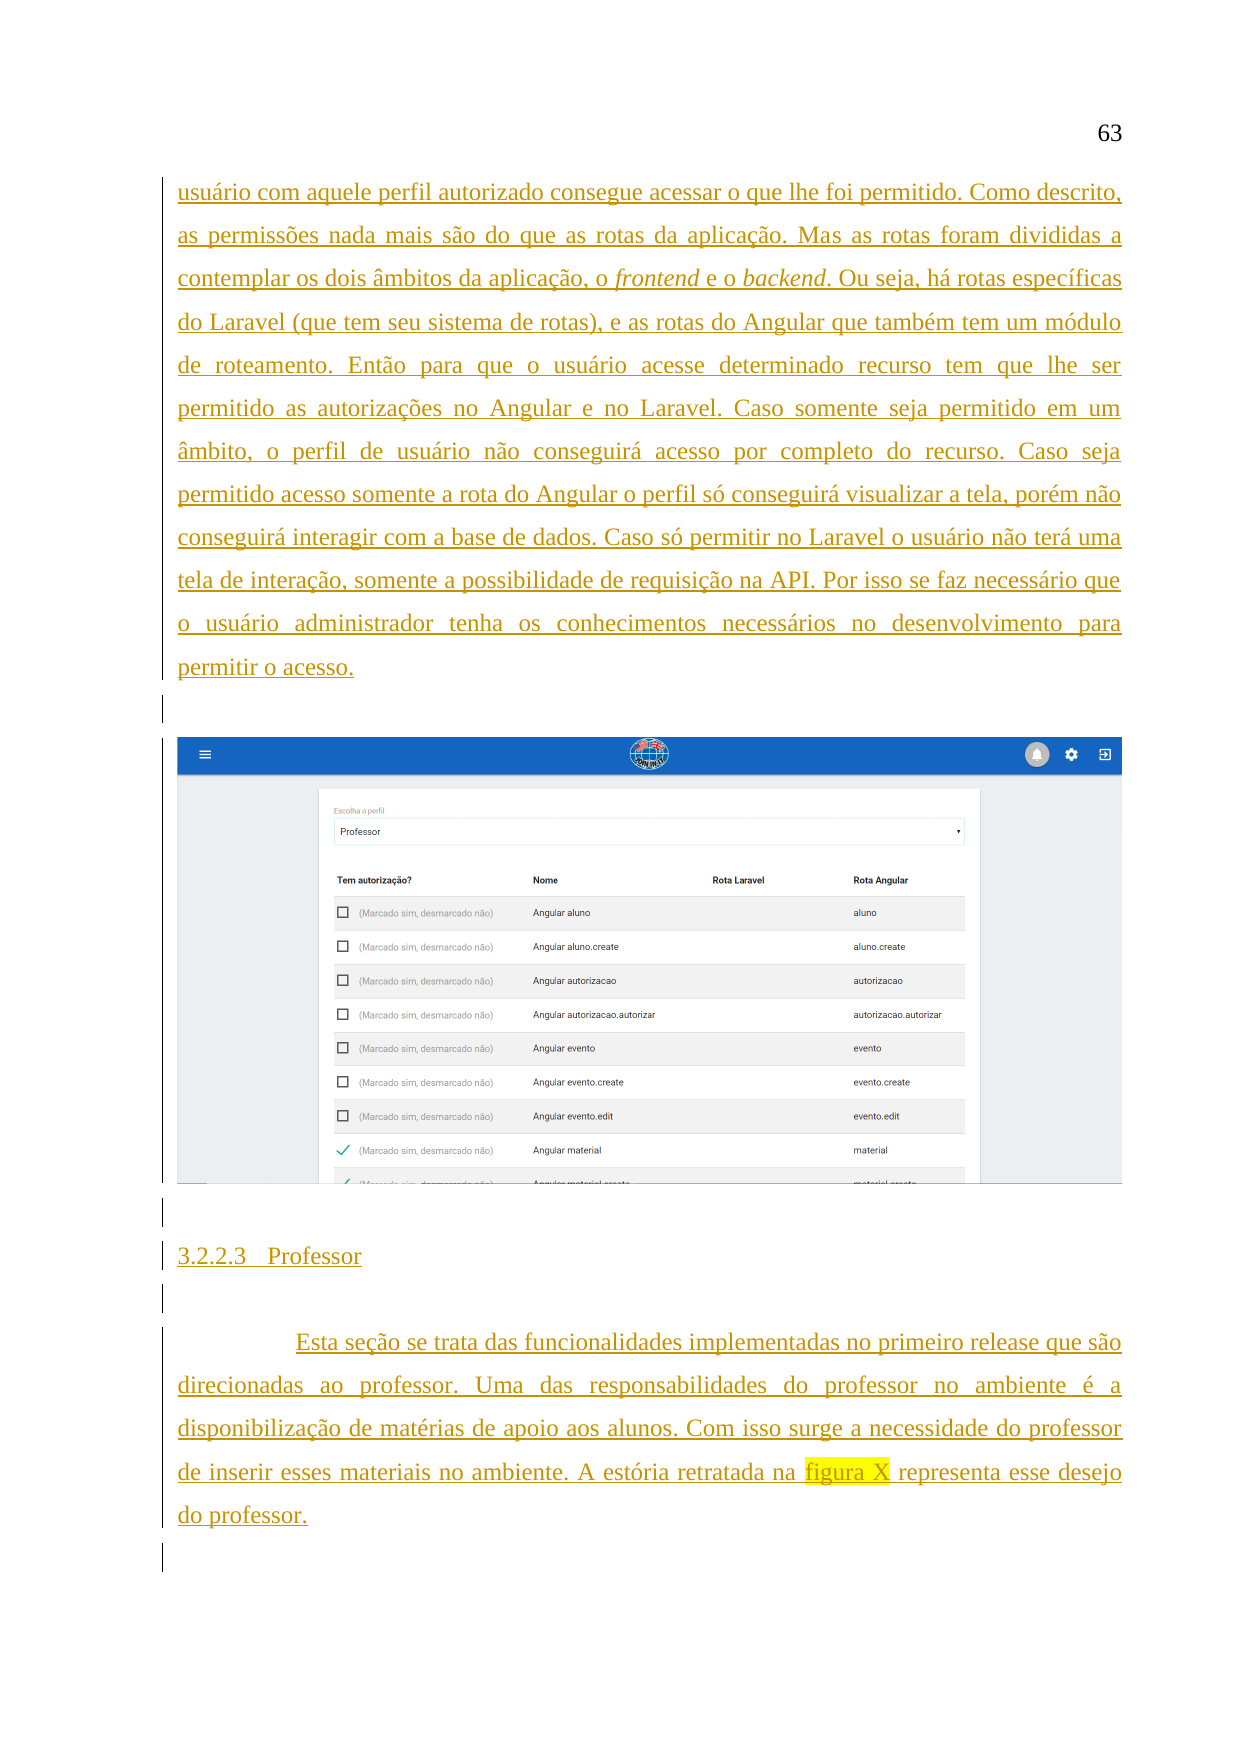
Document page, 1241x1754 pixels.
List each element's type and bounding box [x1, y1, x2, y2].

picture [177, 737, 1123, 1184]
